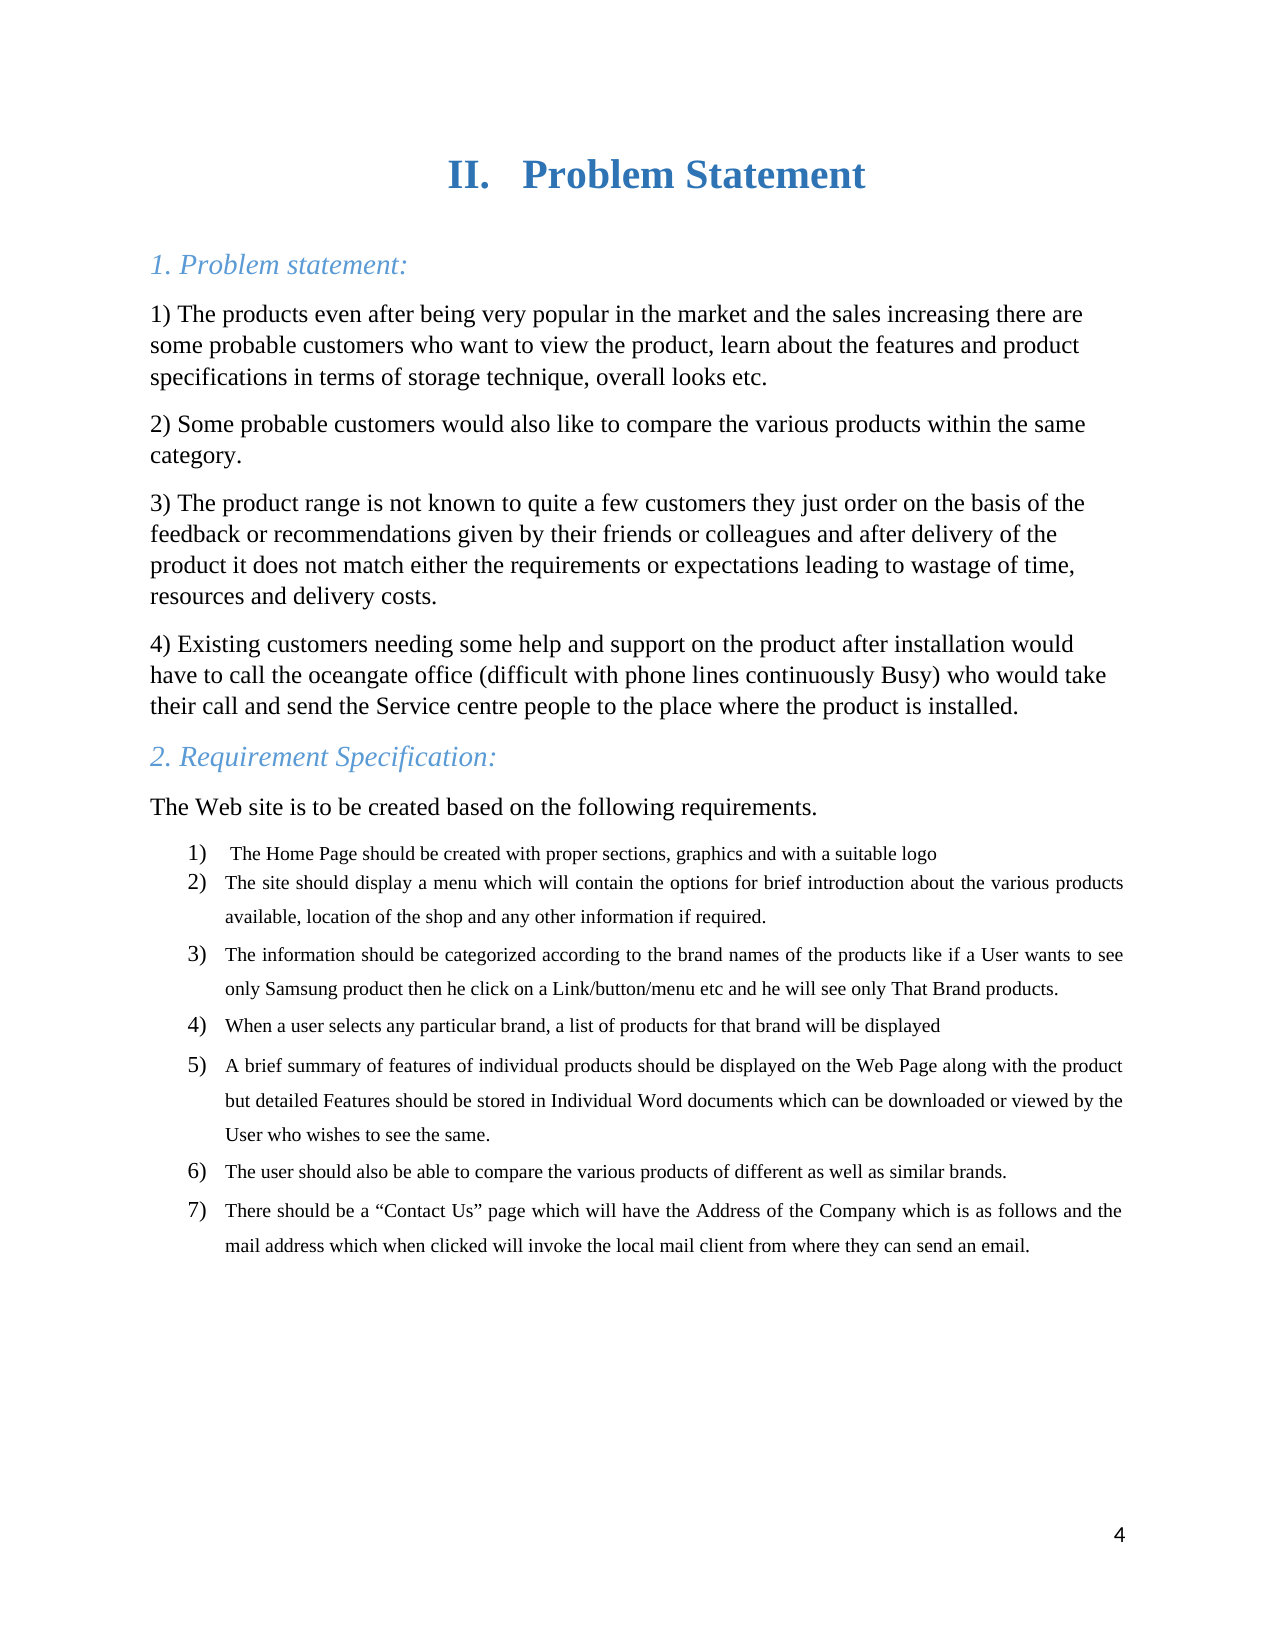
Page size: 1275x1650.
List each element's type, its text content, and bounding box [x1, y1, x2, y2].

text 3) The product range is not known to quite a few customers they just order on the basis of the feedback or recommendations given by their friends or colleagues and after delivery of the product it does not match either the requirements or expectations leading to wastage of time, resources and delivery costs. [150, 488, 1125, 610]
text 1) The products even after being very popular in the market and the sales increasing there are some probable customers who want to view the product, learn about the features and product specifications in terms of storage technique, overall looks etc. [150, 299, 1125, 390]
list The Home Page should be created with proper sections, graphics and with a suitable logo [187, 839, 1125, 866]
list The site should display a menu which will contain the options for brief introduction about the various products available, location of the shop and any other information if required. [187, 868, 1125, 928]
text 4) Existing customers needing some help and support on the product after installation would have to call the oceangate office (difficult with phone lines continuously Busy) who would take their call and send the Service centre people to the place where the product is installed. [150, 629, 1125, 720]
list There should be a “Contact Us” page which will have the Address of the Company which is as follows and the mail address which when clicked will invoke the local mail client from where they can send an email. [187, 1196, 1125, 1257]
text 2. Requirement Specification: [150, 739, 1125, 772]
list The information should be categorized according to the brand names of the products like if a User wants to see only Samsung product then he click on a Link/button/menu etc and he will see only That Brand products. [187, 939, 1125, 1000]
subtitle Problem Statement [187, 150, 1125, 198]
text 2) Some probable customers would also like to compare the various products within the same category. [150, 409, 1125, 469]
text 1. Problem statement: [150, 247, 1125, 280]
list The user should also be able to compare the various products of different as well as similar brands. [187, 1157, 1125, 1183]
list A brief summary of features of individual products should be displayed on the Web Page along with the product but detailed Features should be stored in Individual Word documents which can be downloaded or viewed by the User who wishes to see the same. [187, 1051, 1125, 1146]
list When a user selects any particular brand, a list of products for that brand will be displayed [187, 1011, 1125, 1038]
text The Web site is to be created based on the following requirements. [150, 792, 1125, 820]
